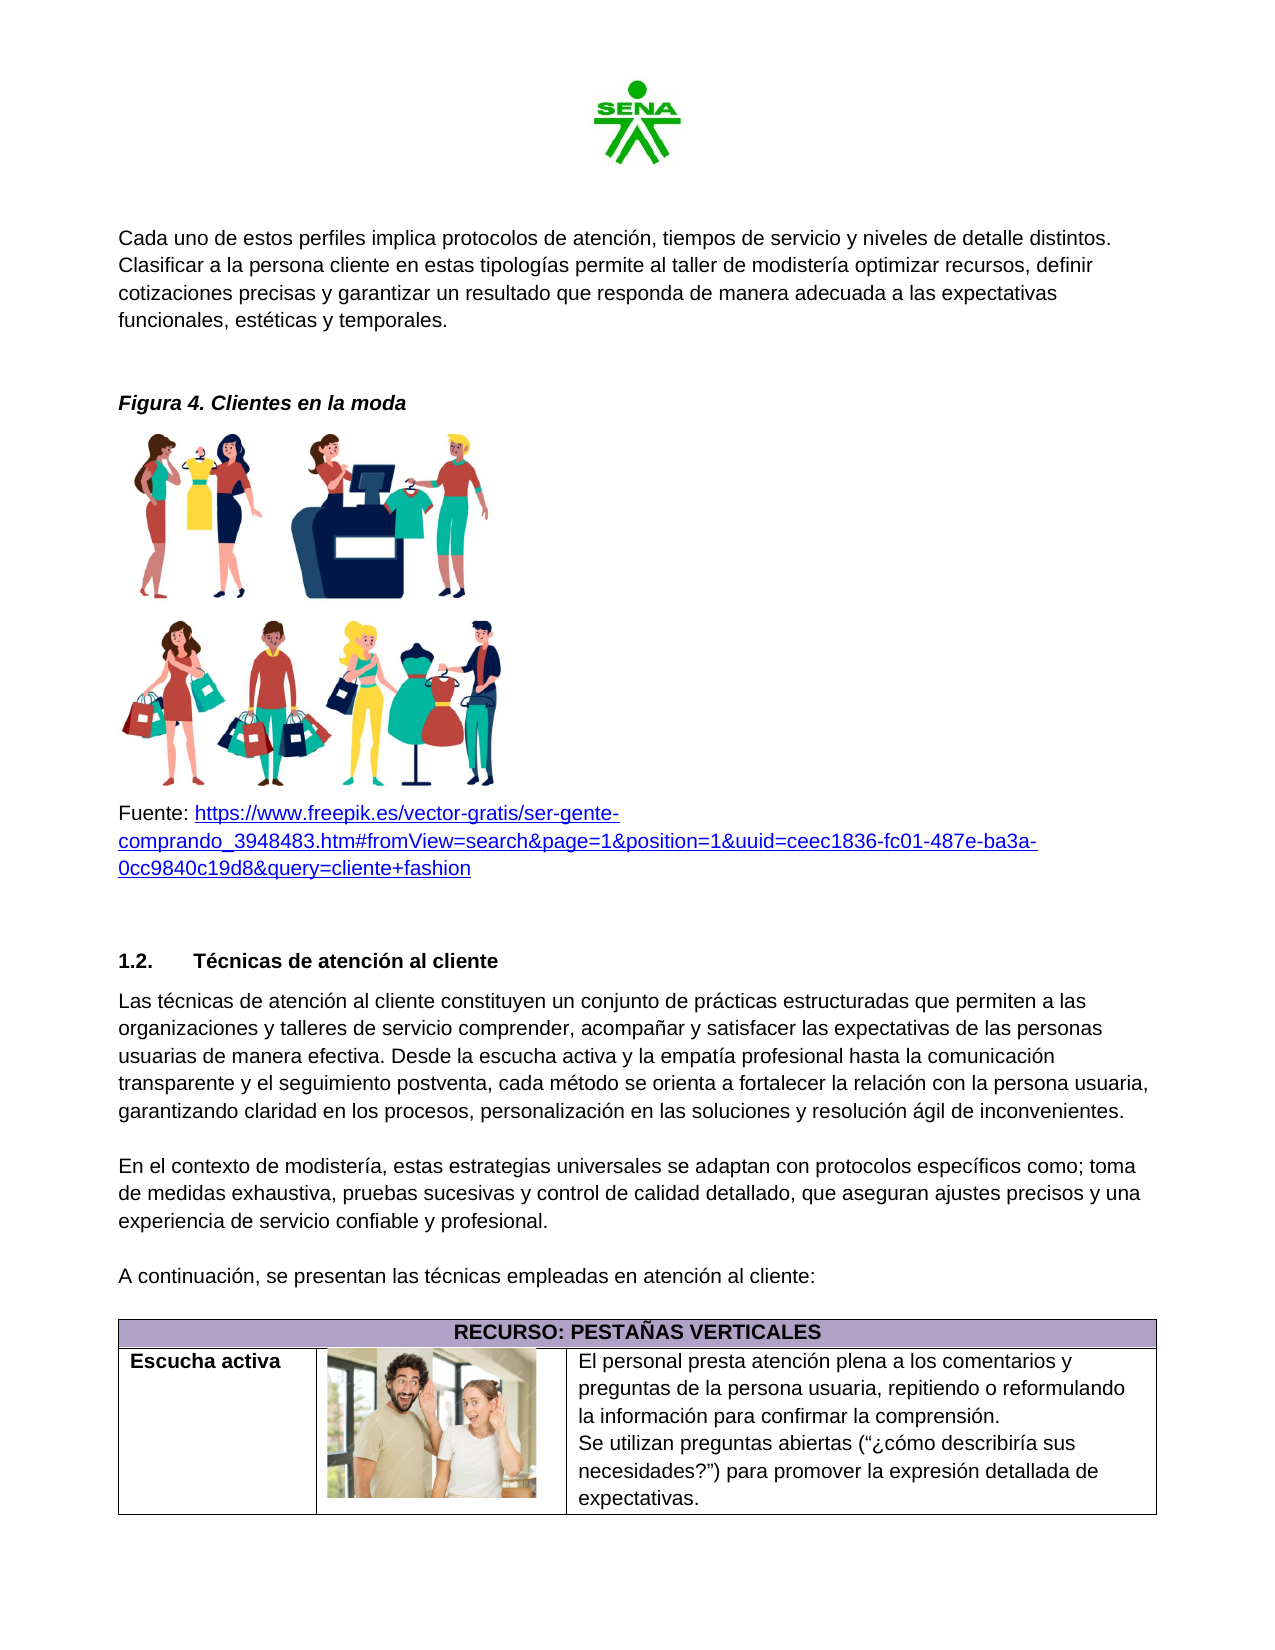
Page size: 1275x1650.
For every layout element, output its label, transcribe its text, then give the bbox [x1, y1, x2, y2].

table_cell Escucha activa [119, 1349, 316, 1514]
text Figura 4. Clientes en la moda [118, 390, 1157, 414]
text Las técnicas de atención al cliente constituyen un conjunto de prácticas estructuradas que permiten a las organizaciones y talleres de servicio comprender, acompañar y satisfacer las expectativas de las personas usuarias de manera efectiva. Desde la escucha activa y la empatía profesional hasta la comunicación transparente y el seguimiento postventa, cada método se orienta a fortalecer la relación con la persona usuaria, garantizando claridad en los procesos, personalización en las soluciones y resolución ágil de inconvenientes. [118, 989, 1157, 1123]
text En el contexto de modistería, estas estrategias universales se adaptan con protocolos específicos como; toma de medidas exhaustiva, pruebas sucesivas y control de calidad detallado, que aseguran ajustes precisos y una experiencia de servicio confiable y profesional. [118, 1154, 1157, 1233]
subtitle Técnicas de atención al cliente [118, 949, 1157, 973]
picture [588, 75, 687, 172]
text A continuación, se presentan las técnicas empleadas en atención al cliente: [118, 1264, 1157, 1288]
table_cell [317, 1349, 566, 1514]
table_header RECURSO: PESTAÑAS VERTICALES [119, 1320, 1156, 1347]
picture [327, 1348, 537, 1498]
text Cada uno de estos perfiles implica protocolos de atención, tiempos de servicio y niveles de detalle distintos. Clasificar a la persona cliente en estas tipologías permite al taller de modistería optimizar recursos, definir cotizaciones precisas y garantizar un resultado que responda de manera adecuada a las expectativas funcionales, estéticas y temporales. [118, 225, 1157, 332]
text Fuente: https://www.freepik.es/vector-gratis/ser-gente-comprando_3948483.htm#fromView=search&page=1&position=1&uuid=ceec1836-fc01-487e-ba3a-0cc9840c19d8&query=cliente+fashion [118, 801, 1157, 880]
picture [118, 417, 525, 798]
